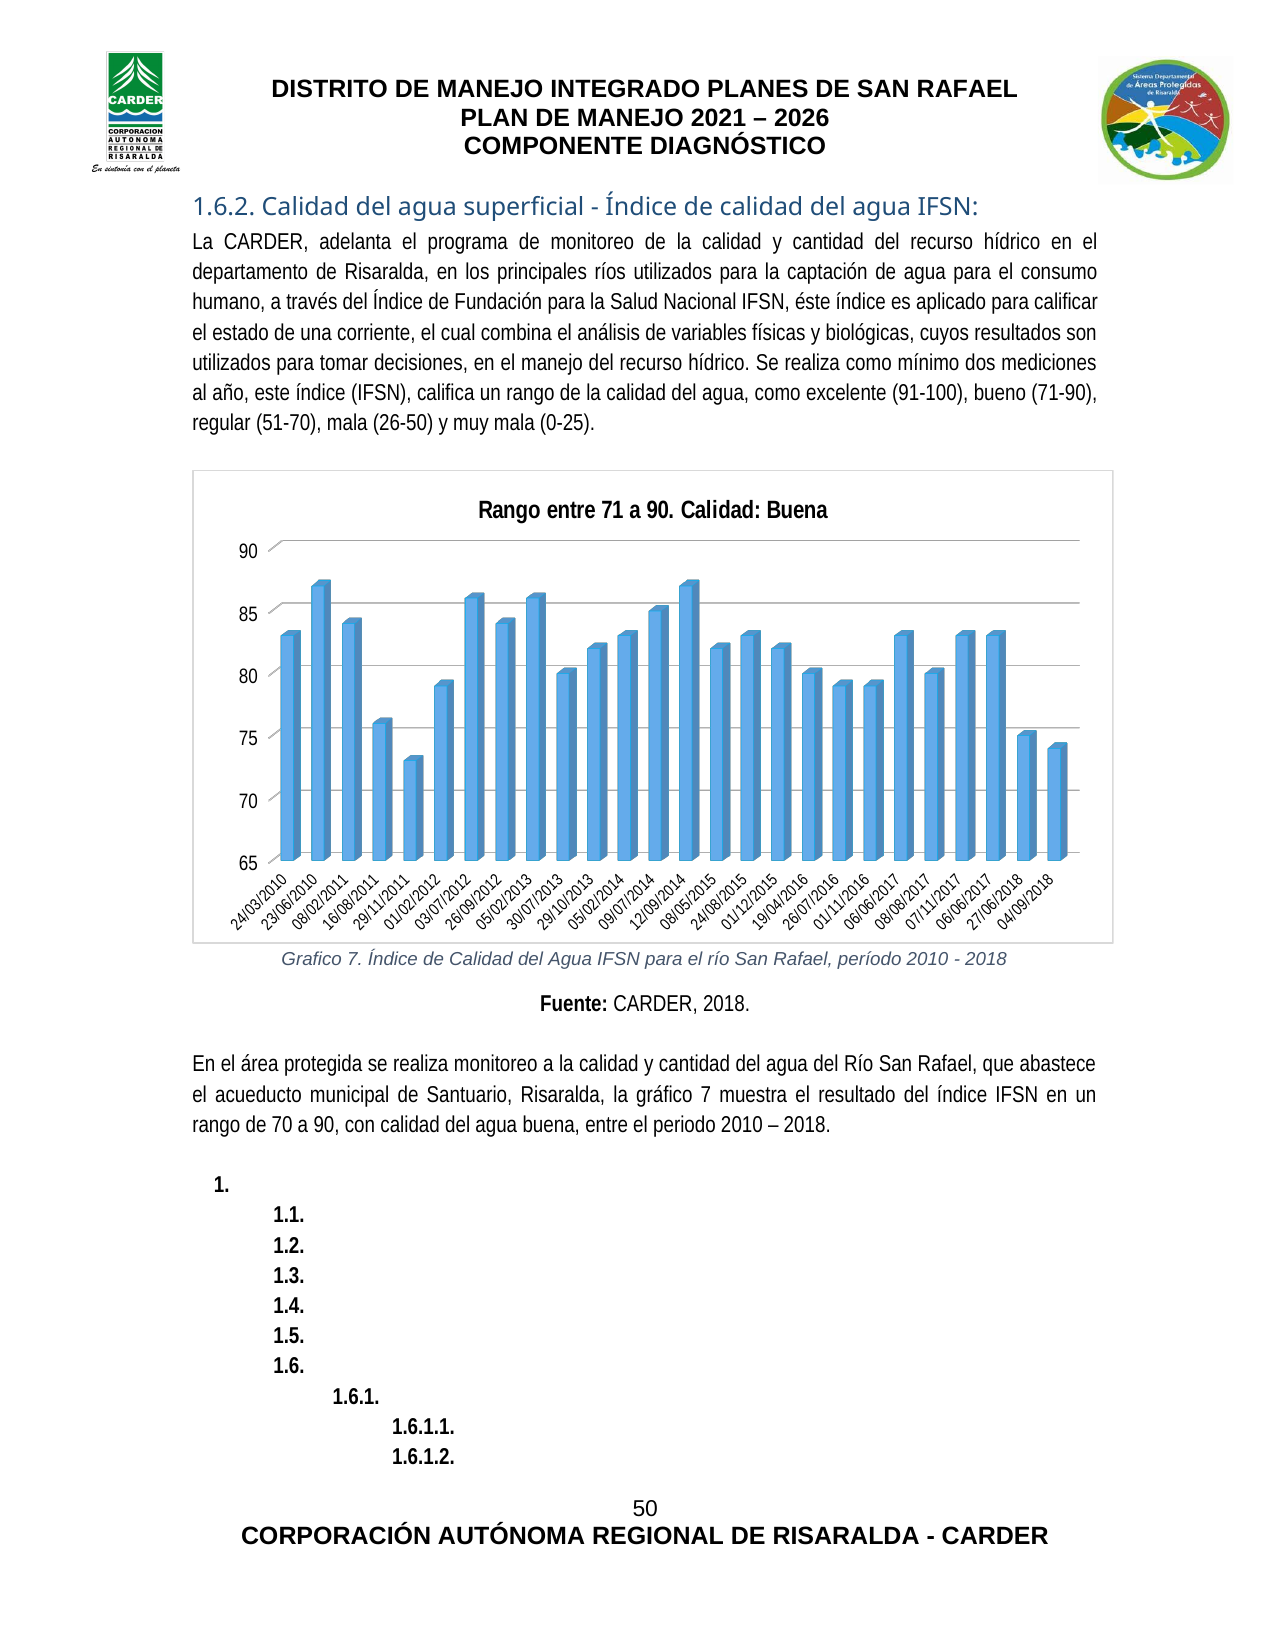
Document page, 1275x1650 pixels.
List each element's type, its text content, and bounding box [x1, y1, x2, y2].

subtitle 1.6.2. Calidad del agua superficial - Índice de calidad del agua IFSN: [192, 189, 1098, 223]
picture [1097, 56, 1234, 185]
text Fuente: CARDER, 2018. [192, 990, 1098, 1016]
text La CARDER, adelanta el programa de monitoreo de la calidad y cantidad del recurso hídrico en el departamento de Risaralda, en los principales ríos utilizados para la captación de agua para el consumo humano, a través del Índice de Fundación para la Salud Nacional IFSN, éste índice es aplicado para calificar el estado de una corriente, el cual combina el análisis de variables físicas y biológicas, cuyos resultados son utilizados para tomar decisiones, en el manejo del recurso hídrico. Se realiza como mínimo dos mediciones al año, este índice (IFSN), califica un rango de la calidad del agua, como excelente (91-100), bueno (71-90), regular (51-70), mala (26-50) y muy mala (0-25). [192, 228, 1098, 436]
picture [86, 44, 186, 183]
text Grafico 7. Índice de Calidad del Agua IFSN para el río San Rafael, período 2010 - 2018 [192, 948, 1098, 969]
text En el área protegida se realiza monitoreo a la calidad y cantidad del agua del Río San Rafael, que abastece el acueducto municipal de Santuario, Risaralda, la gráfico 7 muestra el resultado del índice IFSN en un rango de 70 a 90, con calidad del agua buena, entre el periodo 2010 – 2018. [192, 1050, 1098, 1137]
